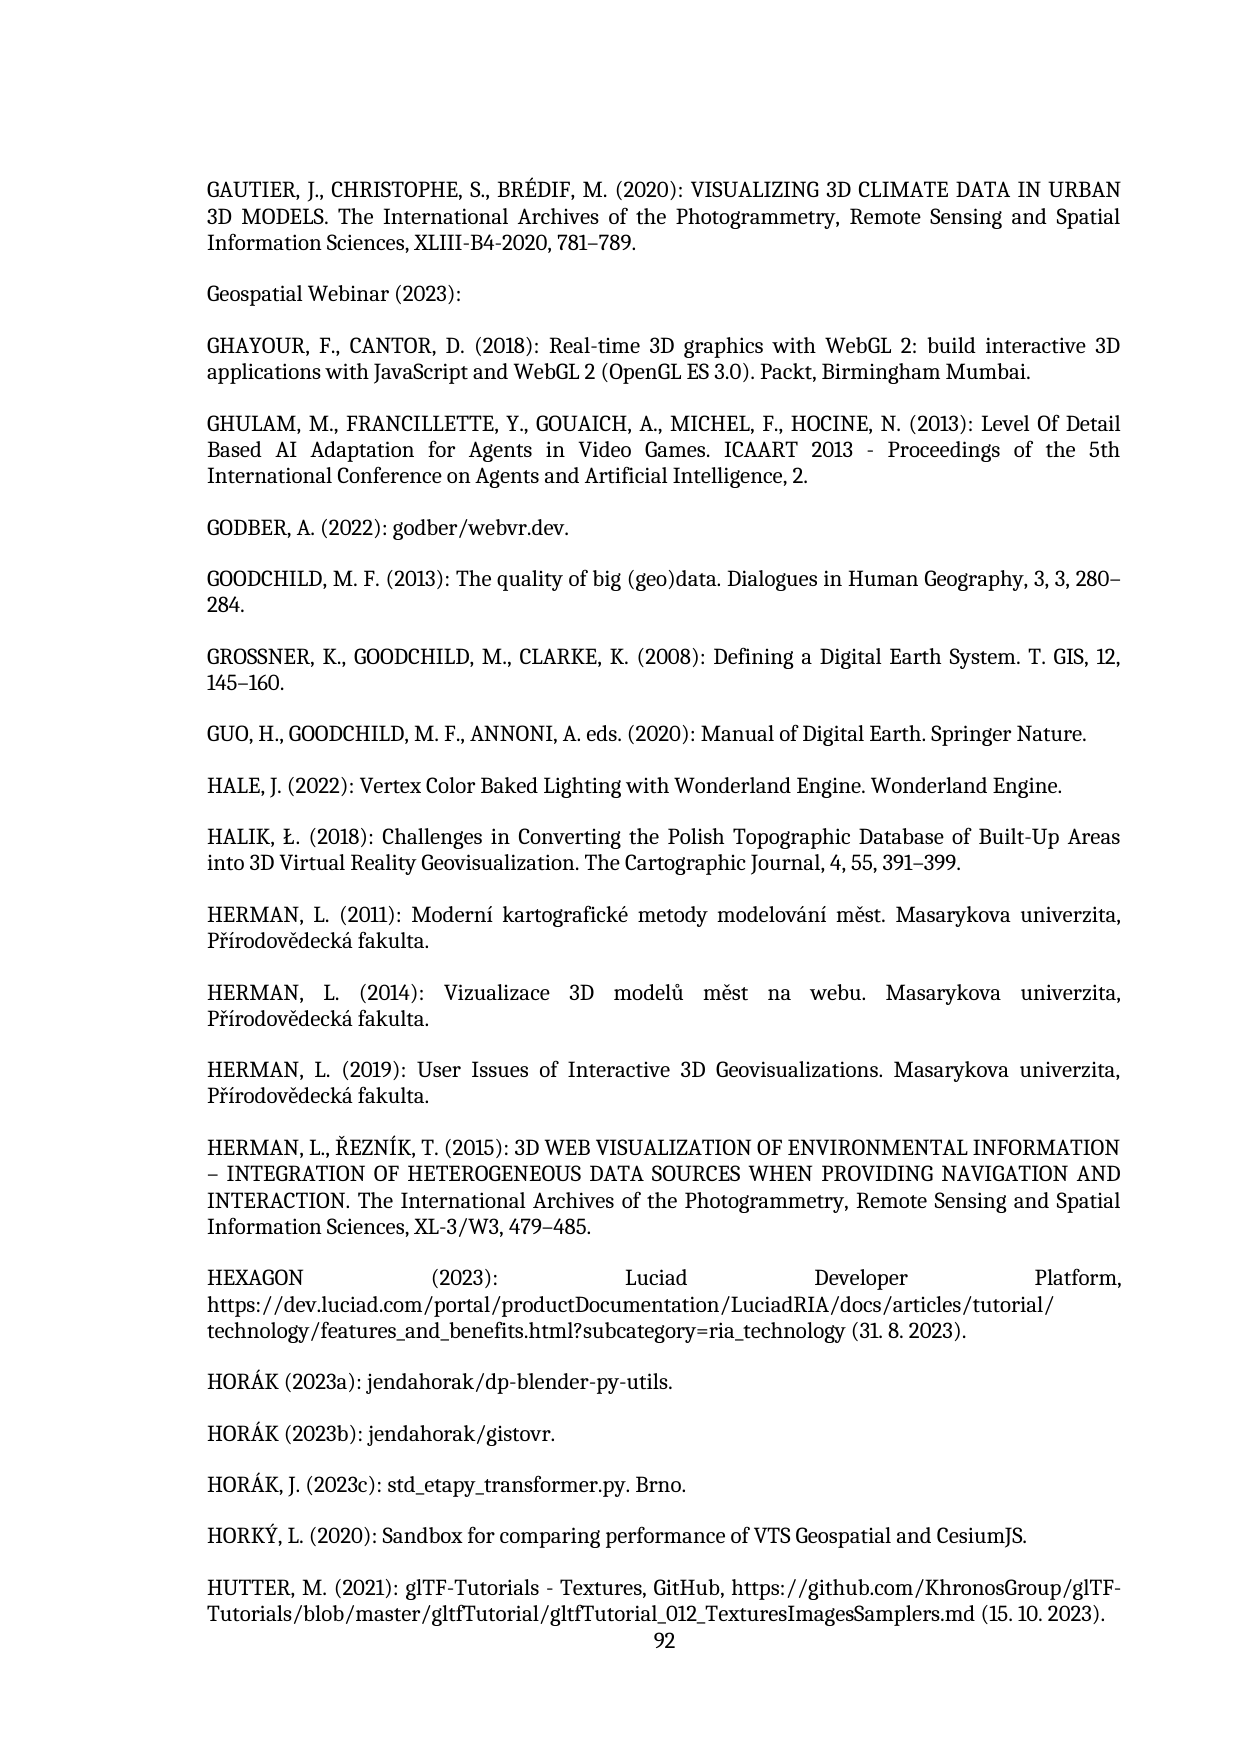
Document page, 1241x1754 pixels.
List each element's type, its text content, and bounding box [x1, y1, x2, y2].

text HORKÝ, L. (2020): Sandbox for comparing performance of VTS Geospatial and CesiumJS. [207, 1523, 1122, 1549]
text HERMAN, L. (2011): Moderní kartografické metody modelování měst. Masarykova univerzita, Přírodovědecká fakulta. [207, 902, 1122, 954]
text Geospatial Webinar (2023): [207, 281, 1122, 308]
text GOODCHILD, M. F. (2013): The quality of big (geo)data. Dialogues in Human Geography, 3, 3, 280–284. [207, 566, 1122, 618]
text GHULAM, M., FRANCILLETTE, Y., GOUAICH, A., MICHEL, F., HOCINE, N. (2013): Level Of Detail Based AI Adaptation for Agents in Video Games. ICAART 2013 - Proceedings of the 5th International Conference on Agents and Artificial Intelligence, 2. [207, 410, 1122, 489]
text HERMAN, L. (2014): Vizualizace 3D modelů měst na webu. Masarykova univerzita, Přírodovědecká fakulta. [207, 979, 1122, 1032]
text GUO, H., GOODCHILD, M. F., ANNONI, A. eds. (2020): Manual of Digital Earth. Springer Nature. [207, 721, 1122, 747]
text HUTTER, M. (2021): glTF-Tutorials - Textures, GitHub, https://github.com/KhronosGroup/glTF-Tutorials/blob/master/gltfTutorial/gltfTutorial_012_TexturesImagesSamplers.md (15. 10. 2023). [207, 1574, 1122, 1627]
text HORÁK (2023b): jendahorak/gistovr. [207, 1421, 1122, 1447]
text GAUTIER, J., CHRISTOPHE, S., BRÉDIF, M. (2020): VISUALIZING 3D CLIMATE DATA IN URBAN 3D MODELS. The International Archives of the Photogrammetry, Remote Sensing and Spatial Information Sciences, XLIII-B4-2020, 781–789. [207, 177, 1122, 256]
text GODBER, A. (2022): godber/webvr.dev. [207, 514, 1122, 541]
text HORÁK (2023a): jendahorak/dp-blender-py-utils. [207, 1369, 1122, 1396]
text HERMAN, L. (2019): User Issues of Interactive 3D Geovisualizations. Masarykova univerzita, Přírodovědecká fakulta. [207, 1057, 1122, 1110]
text HALE, J. (2022): Vertex Color Baked Lighting with Wonderland Engine. Wonderland Engine. [207, 772, 1122, 799]
text HORÁK, J. (2023c): std_etapy_transformer.py. Brno. [207, 1472, 1122, 1498]
text HERMAN, L., ŘEZNÍK, T. (2015): 3D WEB VISUALIZATION OF ENVIRONMENTAL INFORMATION – INTEGRATION OF HETEROGENEOUS DATA SOURCES WHEN PROVIDING NAVIGATION AND INTERACTION. The International Archives of the Photogrammetry, Remote Sensing and Spatial Information Sciences, XL-3/W3, 479–485. [207, 1135, 1122, 1240]
text HEXAGON (2023): Luciad Developer Platform, https://dev.luciad.com/portal/productDocumentation/LuciadRIA/docs/articles/tutorial/technology/features_and_benefits.html?subcategory=ria_technology (31. 8. 2023). [207, 1265, 1122, 1344]
text GROSSNER, K., GOODCHILD, M., CLARKE, K. (2008): Defining a Digital Earth System. T. GIS, 12, 145–160. [207, 643, 1122, 696]
text GHAYOUR, F., CANTOR, D. (2018): Real-time 3D graphics with WebGL 2: build interactive 3D applications with JavaScript and WebGL 2 (OpenGL ES 3.0). Packt, Birmingham Mumbai. [207, 333, 1122, 385]
text HALIK, Ł. (2018): Challenges in Converting the Polish Topographic Database of Built-Up Areas into 3D Virtual Reality Geovisualization. The Cartographic Journal, 4, 55, 391–399. [207, 824, 1122, 877]
